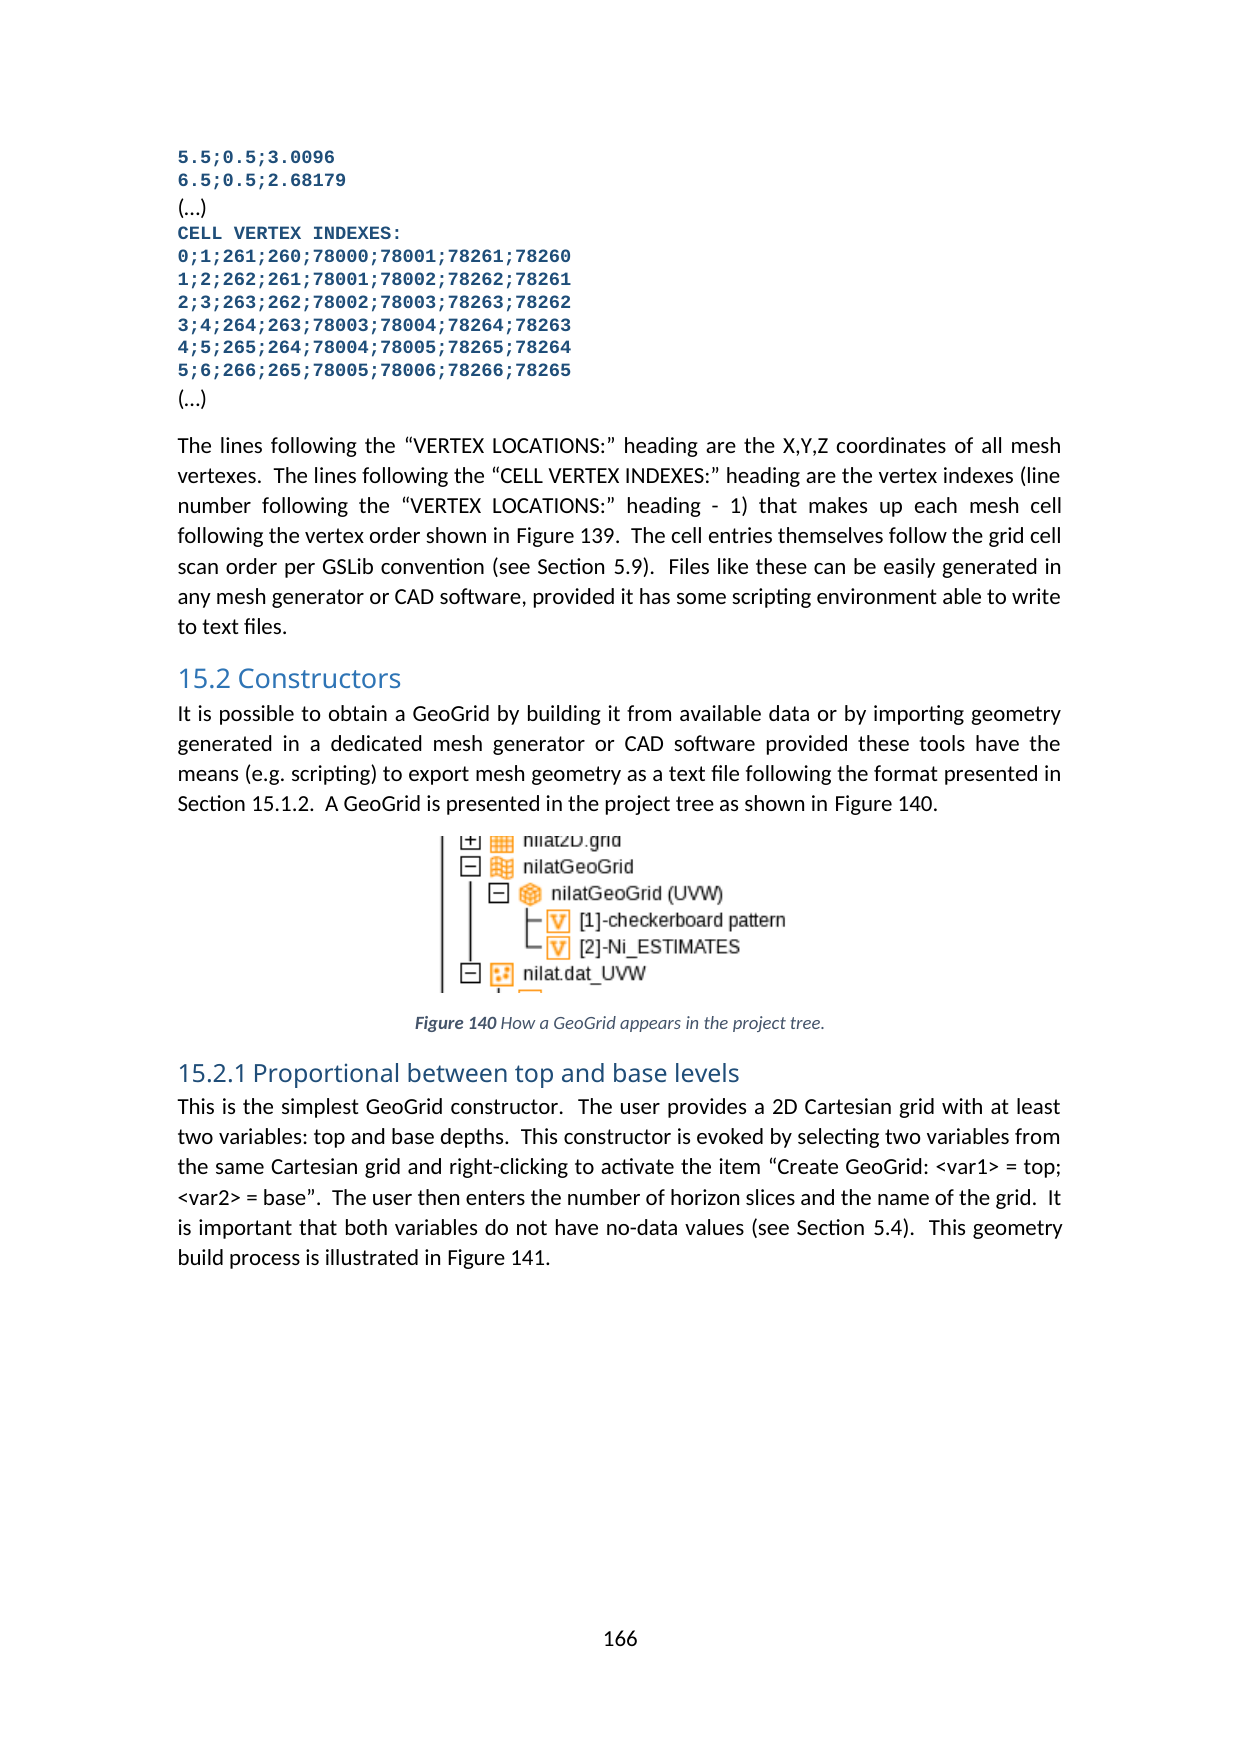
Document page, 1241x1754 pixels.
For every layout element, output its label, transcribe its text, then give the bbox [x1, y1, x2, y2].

text 2;3;263;262;78002;78003;78263;78262 [177, 292, 1063, 314]
picture [434, 836, 807, 993]
text 0;1;261;260;78000;78001;78261;78260 [177, 247, 1063, 268]
text 4;5;265;264;78004;78005;78265;78264 [177, 338, 1063, 359]
text It is possible to obtain a GeoGrid by building it from available data or by importing geometry generated in a dedicated mesh generator or CAD software provided these tools have the means (e.g. scripting) to export mesh geometry as a text file following the format presented in Section 15.1.2. A GeoGrid is presented in the project tree as shown in Figure 140. [177, 699, 1063, 817]
text CELL VERTEX INDEXES: [177, 224, 1063, 245]
text 1;2;262;261;78001;78002;78262;78261 [177, 269, 1063, 291]
text (…) [177, 384, 1063, 412]
text 6.5;0.5;2.68179 [177, 171, 1063, 192]
text The lines following the “VERTEX LOCATIONS:” heading are the X,Y,Z coordinates of all mesh vertexes. The lines following the “CELL VERTEX INDEXES:” heading are the vertex indexes (line number following the “VERTEX LOCATIONS:” heading - 1) that makes up each mesh cell following the vertex order shown in Figure 139. The cell entries themselves follow the grid cell scan order per GSLib convention (see Section 5.9). Files like these can be easily generated in any mesh generator or CAD software, provided it has some scripting environment able to write to text files. [177, 431, 1063, 640]
text This is the simplest GeoGrid constructor. The user provides a 2D Cartesian grid with at least two variables: top and base depths. This constructor is evoked by selecting two variables from the same Cartesian grid and right-clicking to activate the item “Create GeoGrid: <var1> = top; <var2> = base”. The user then enters the number of horizon slices and the name of the grid. It is important that both variables do not have no-data values (see Section 5.4). This geometry build process is illustrated in Figure 141. [177, 1092, 1063, 1271]
subtitle Constructors [177, 659, 1063, 696]
text 5;6;266;265;78005;78006;78266;78265 [177, 361, 1063, 382]
subtitle Proportional between top and base levels [177, 1055, 1063, 1089]
text 5.5;0.5;3.0096 [177, 148, 1063, 169]
text 3;4;264;263;78003;78004;78264;78263 [177, 315, 1063, 337]
text Figure 140 How a GeoGrid appears in the project tree. [177, 1011, 1063, 1034]
text (…) [177, 193, 1063, 221]
